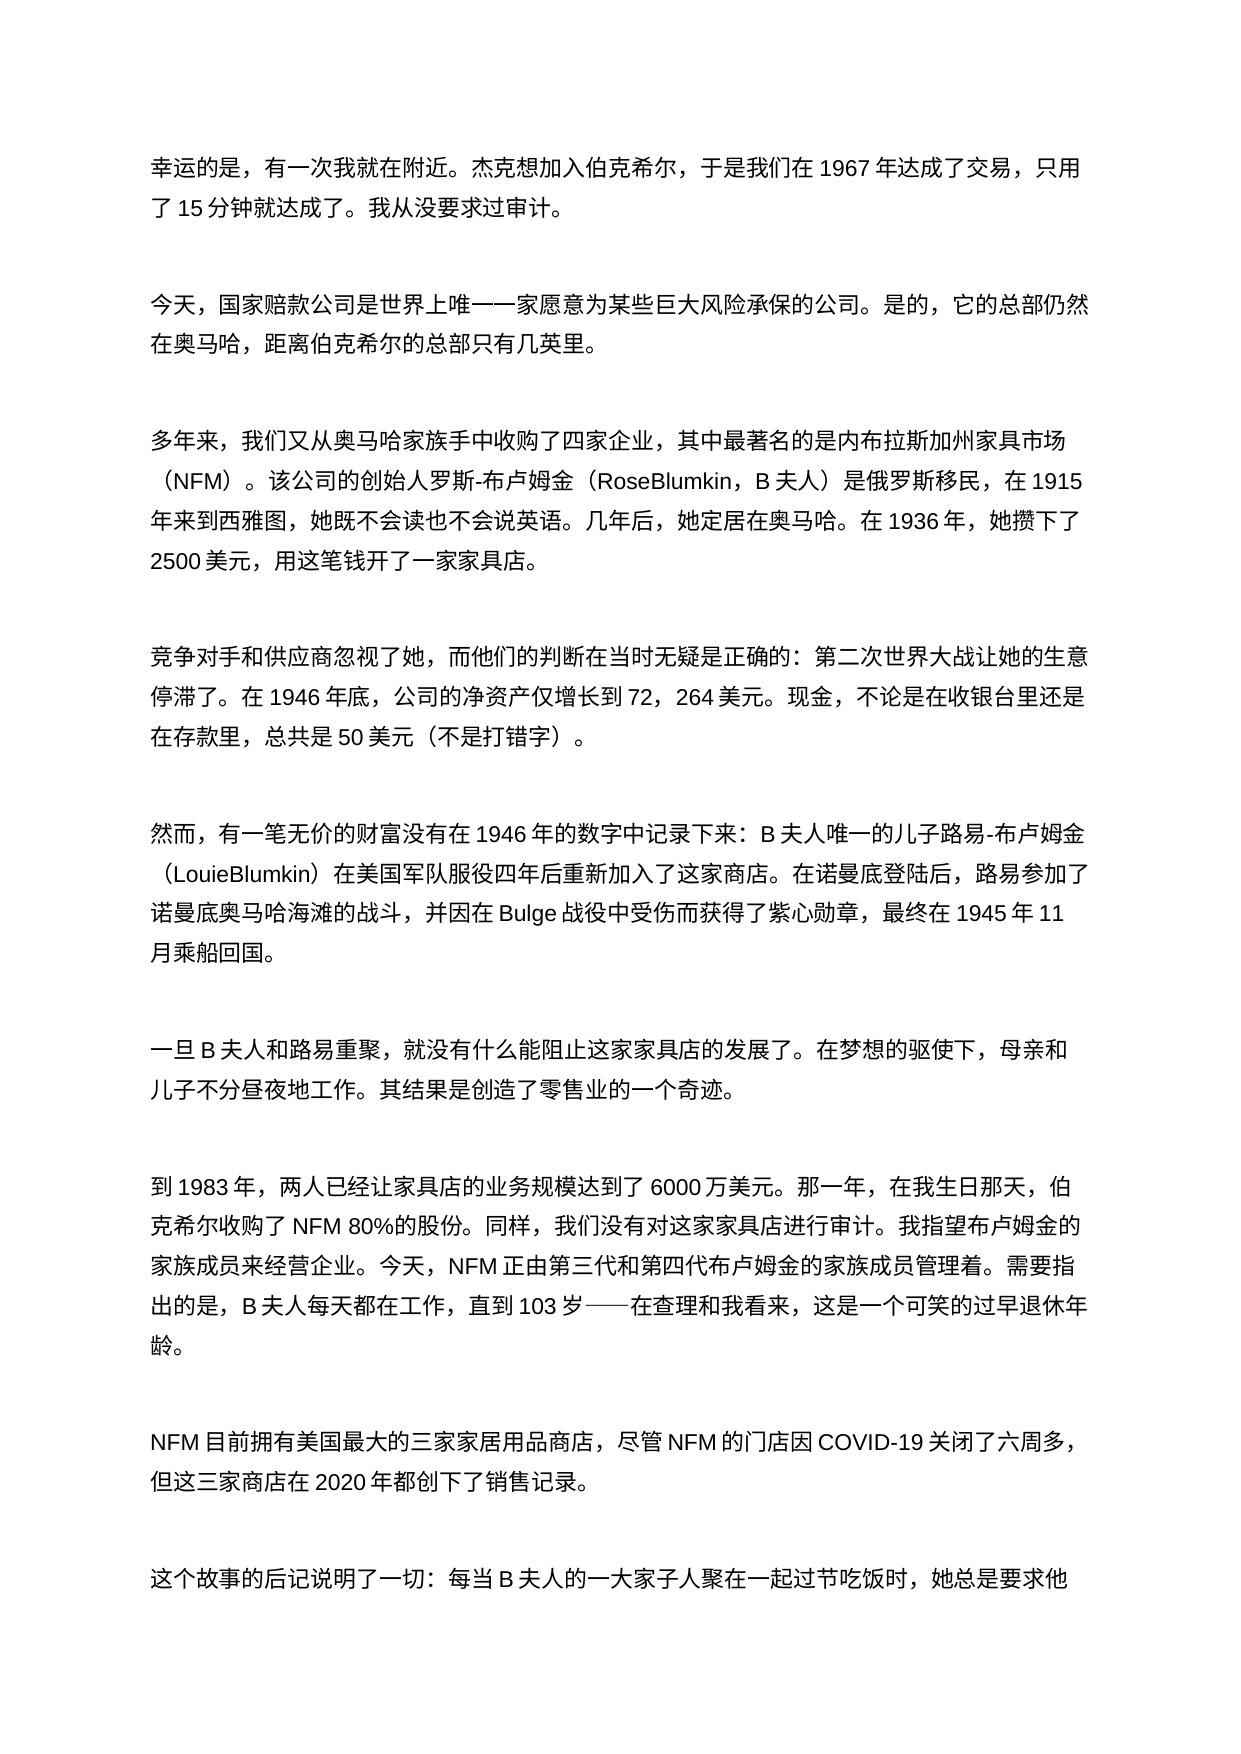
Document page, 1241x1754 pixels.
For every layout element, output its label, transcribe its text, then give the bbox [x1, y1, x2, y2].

text 幸运的是，有一次我就在附近。杰克想加入伯克希尔，于是我们在1967年达成了交易，只用了15分钟就达成了。我从没要求过审计。 [150, 150, 1090, 223]
text 然而，有一笔无价的财富没有在1946年的数字中记录下来：B夫人唯一的儿子路易-布卢姆金（LouieBlumkin）在美国军队服役四年后重新加入了这家商店。在诺曼底登陆后，路易参加了诺曼底奥马哈海滩的战斗，并因在Bulge战役中受伤而获得了紫心勋章，最终在1945年11月乘船回国。 [150, 816, 1090, 968]
text 多年来，我们又从奥马哈家族手中收购了四家企业，其中最著名的是内布拉斯加州家具市场（NFM）。该公司的创始人罗斯-布卢姆金（RoseBlumkin，B夫人）是俄罗斯移民，在1915年来到西雅图，她既不会读也不会说英语。几年后，她定居在奥马哈。在1936年，她攒下了2500美元，用这笔钱开了一家家具店。 [150, 423, 1090, 576]
text 一旦B夫人和路易重聚，就没有什么能阻止这家家具店的发展了。在梦想的驱使下，母亲和儿子不分昼夜地工作。其结果是创造了零售业的一个奇迹。 [150, 1032, 1090, 1105]
text 到1983年，两人已经让家具店的业务规模达到了6000万美元。那一年，在我生日那天，伯克希尔收购了NFM 80%的股份。同样，我们没有对这家家具店进行审计。我指望布卢姆金的家族成员来经营企业。今天，NFM正由第三代和第四代布卢姆金的家族成员管理着。需要指出的是，B夫人每天都在工作，直到103岁——在查理和我看来，这是一个可笑的过早退休年龄。 [150, 1168, 1090, 1361]
text 竞争对手和供应商忽视了她，而他们的判断在当时无疑是正确的：第二次世界大战让她的生意停滞了。在1946年底，公司的净资产仅增长到72，264美元。现金，不论是在收银台里还是在存款里，总共是50美元（不是打错字）。 [150, 639, 1090, 752]
text 今天，国家赔款公司是世界上唯一一家愿意为某些巨大风险承保的公司。是的，它的总部仍然在奥马哈，距离伯克希尔的总部只有几英里。 [150, 287, 1090, 359]
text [150, 1561, 1090, 1594]
text NFM目前拥有美国最大的三家家居用品商店，尽管NFM的门店因COVID-19关闭了六周多，但这三家商店在2020年都创下了销售记录。 [150, 1424, 1090, 1497]
